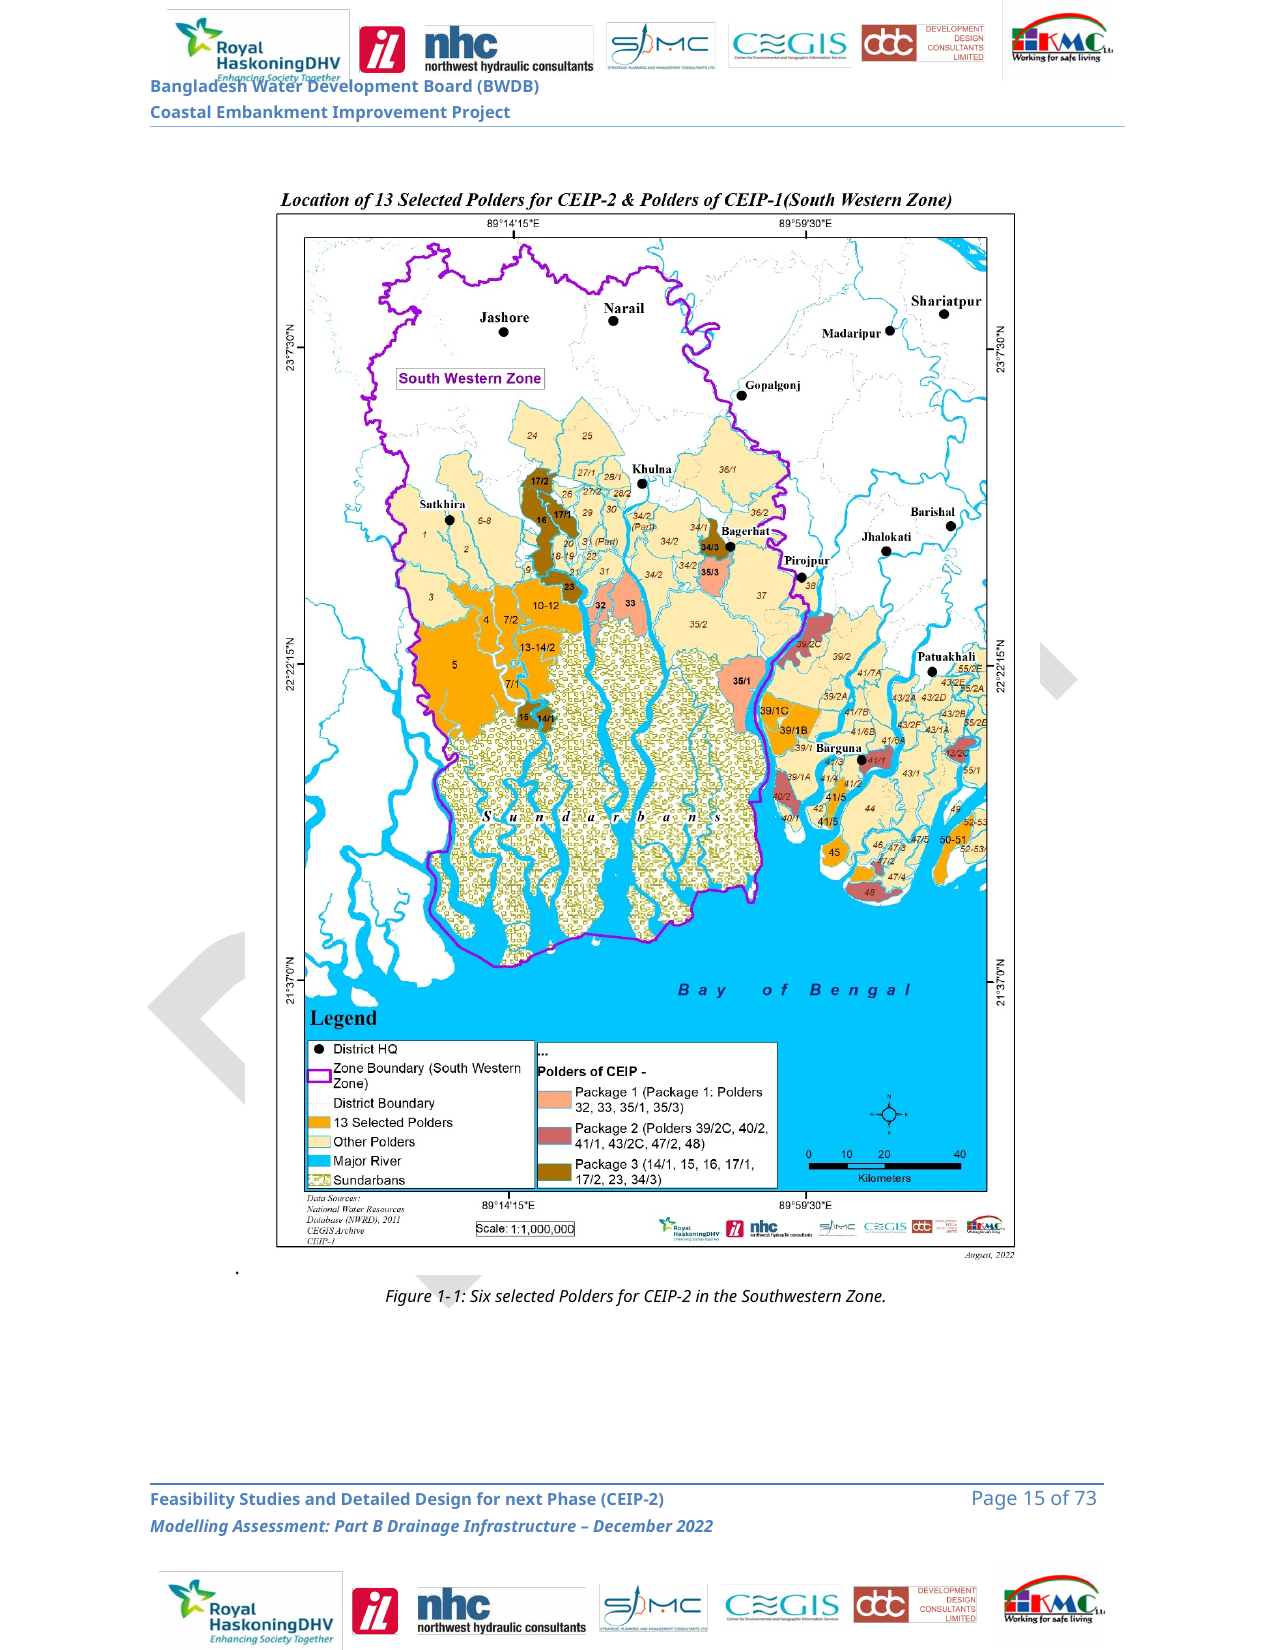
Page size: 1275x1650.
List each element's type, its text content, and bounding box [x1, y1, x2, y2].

picture [166, 0, 1114, 89]
table_cell Figure 1-1: Six selected Polders for CEIP-2 in the Southwestern Zone. [150, 1285, 1124, 1311]
picture [244, 150, 1040, 1275]
picture [159, 1561, 1106, 1650]
table_header . [150, 150, 1124, 1284]
